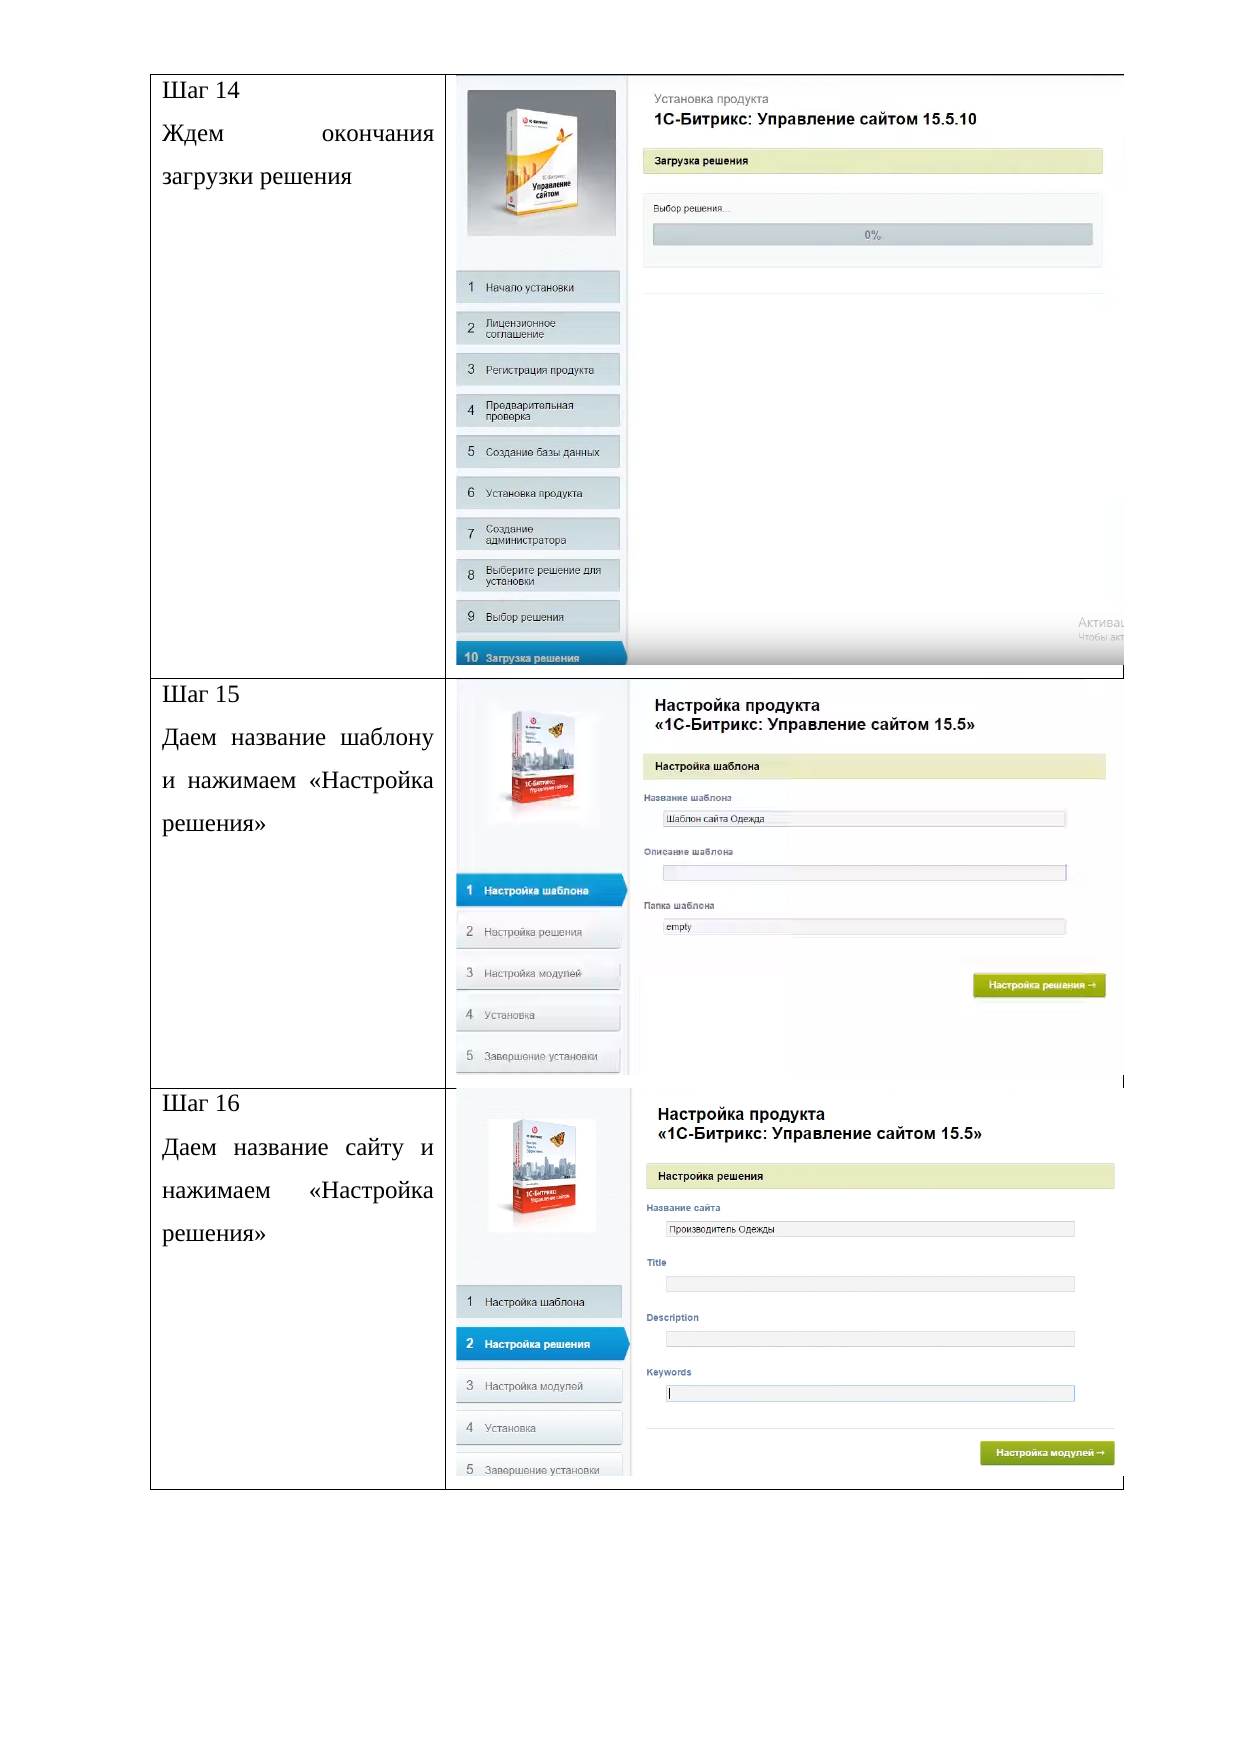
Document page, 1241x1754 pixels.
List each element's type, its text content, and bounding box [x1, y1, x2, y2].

table_cell [446, 679, 1123, 1087]
table_cell [446, 75, 1123, 678]
table_cell Шаг 15 Даем название шаблону и нажимаем «Настройка решения» [151, 679, 445, 1087]
table_cell Шаг 14 Ждем окончания загрузки решения [151, 75, 445, 678]
table_cell Шаг 16 Даем название сайту и нажимаем «Настройка решения» [151, 1089, 445, 1488]
picture [589, 652, 616, 656]
picture [485, 885, 592, 896]
picture [456, 75, 1124, 665]
picture [467, 883, 475, 899]
picture [456, 679, 1124, 1075]
table_cell [446, 1089, 1123, 1488]
picture [456, 1088, 1124, 1476]
